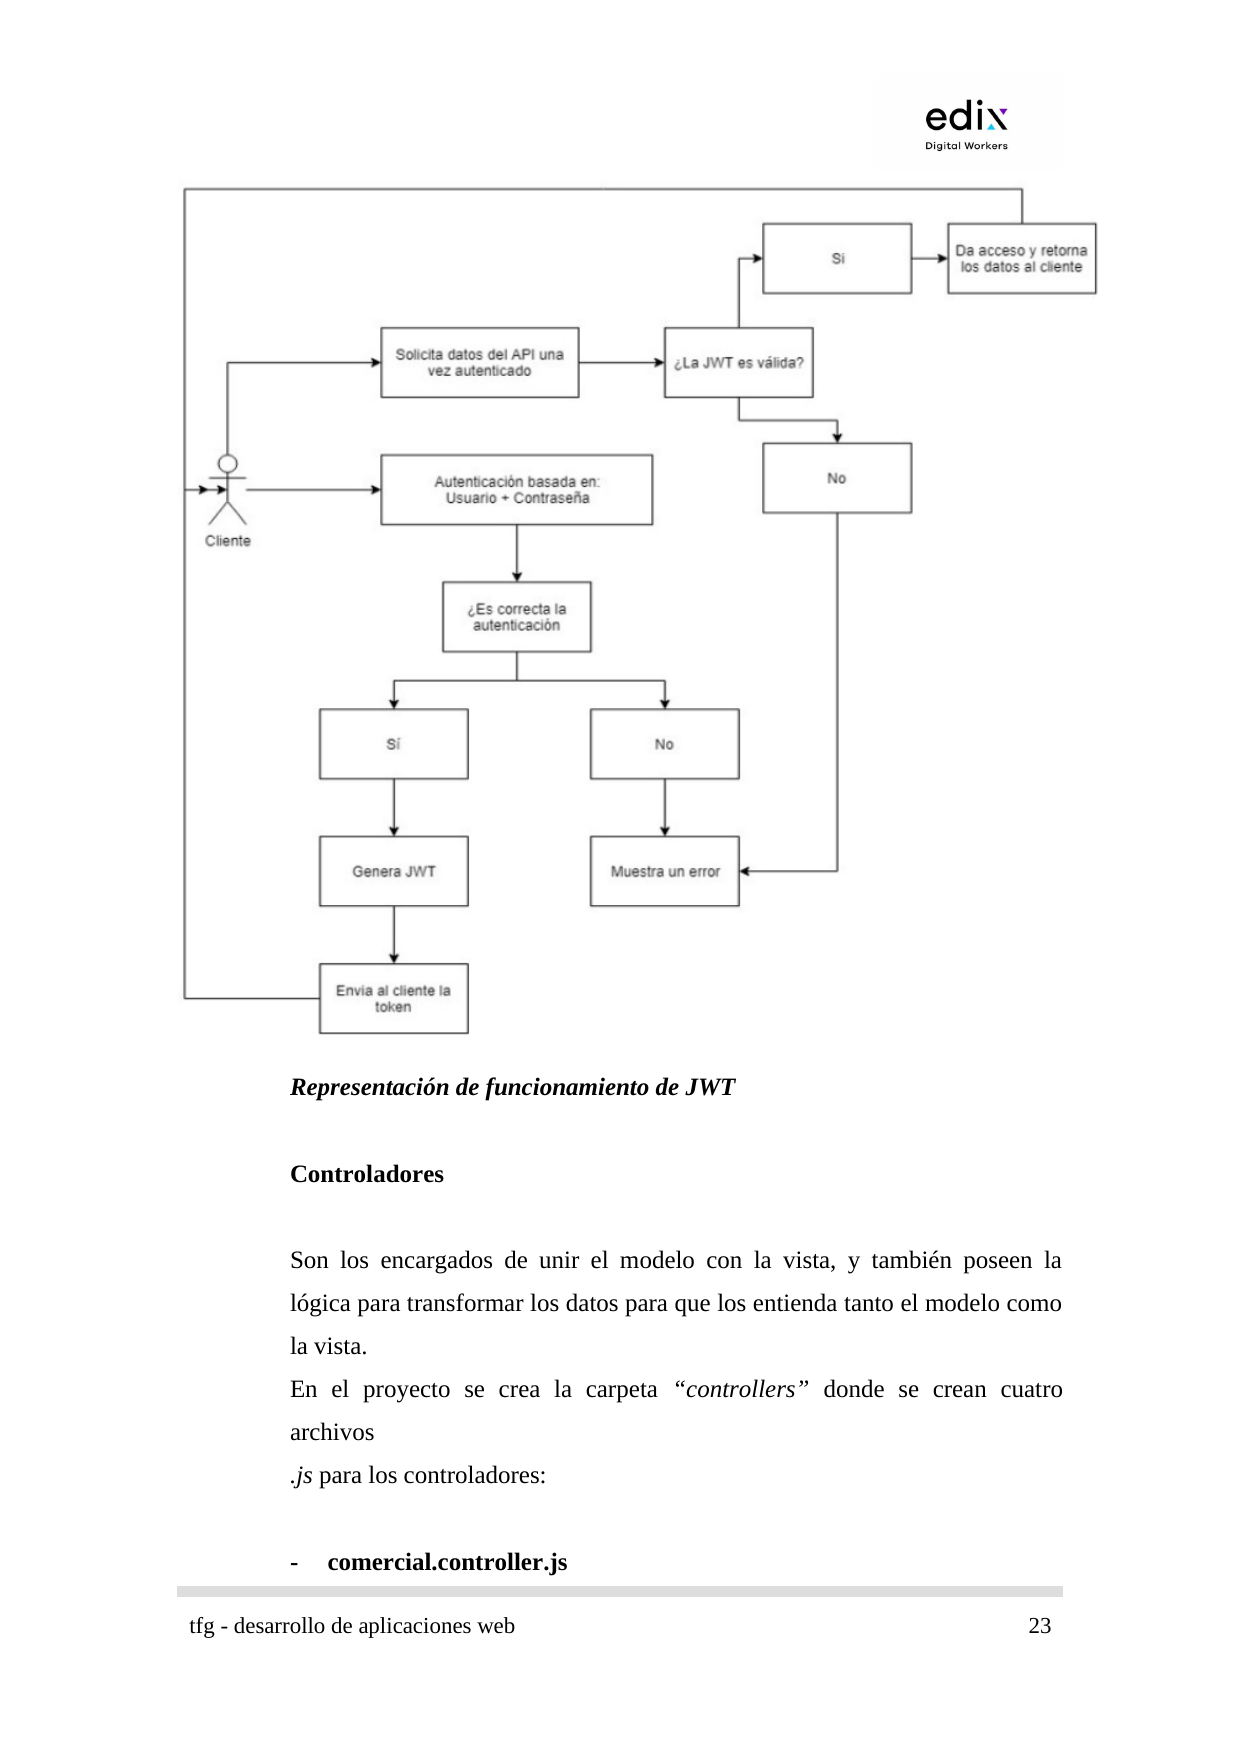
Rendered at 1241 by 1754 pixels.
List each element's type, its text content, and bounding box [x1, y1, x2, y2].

list Representación de funcionamiento de JWT [290, 1072, 1063, 1101]
picture [177, 73, 1099, 1043]
list Controladores [290, 1159, 1063, 1187]
list comercial.controller.js [290, 1547, 1063, 1576]
list En el proyecto se crea la carpeta “controllers” donde se crean cuatro archivos [290, 1374, 1063, 1446]
list Son los encargados de unir el modelo con la vista, y también poseen la lógica para transformar los datos para que los entienda tanto el modelo como la vista. [290, 1245, 1063, 1360]
list .js para los controladores: [290, 1461, 1063, 1489]
